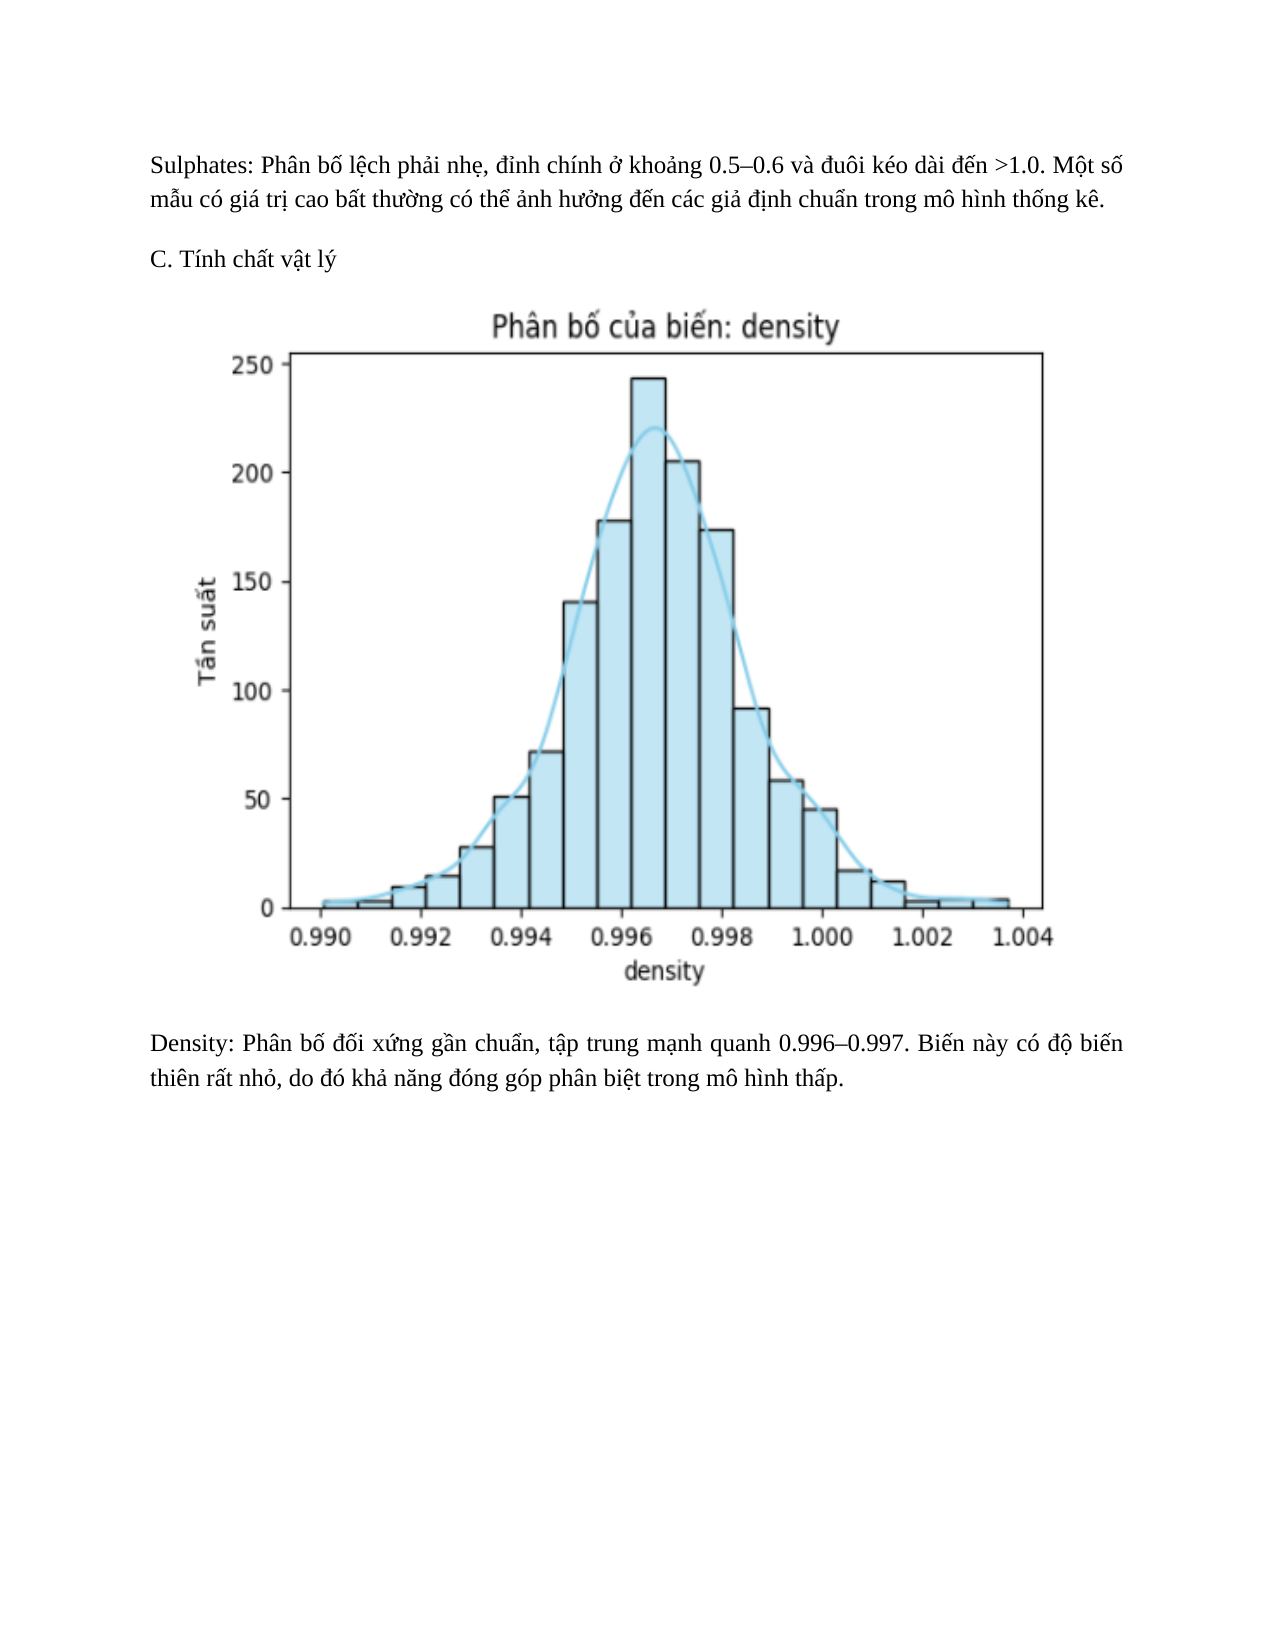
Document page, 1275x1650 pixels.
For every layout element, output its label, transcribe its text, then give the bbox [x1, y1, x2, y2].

picture [151, 303, 1125, 998]
text Density: Phân bố đối xứng gần chuẩn, tập trung mạnh quanh 0.996–0.997. Biến này có độ biến thiên rất nhỏ, do đó khả năng đóng góp phân biệt trong mô hình thấp. [150, 1028, 1125, 1092]
text C. Tính chất vật lý [150, 244, 1125, 273]
text Sulphates: Phân bố lệch phải nhẹ, đỉnh chính ở khoảng 0.5–0.6 và đuôi kéo dài đến >1.0. Một số mẫu có giá trị cao bất thường có thể ảnh hưởng đến các giả định chuẩn trong mô hình thống kê. [150, 150, 1125, 213]
